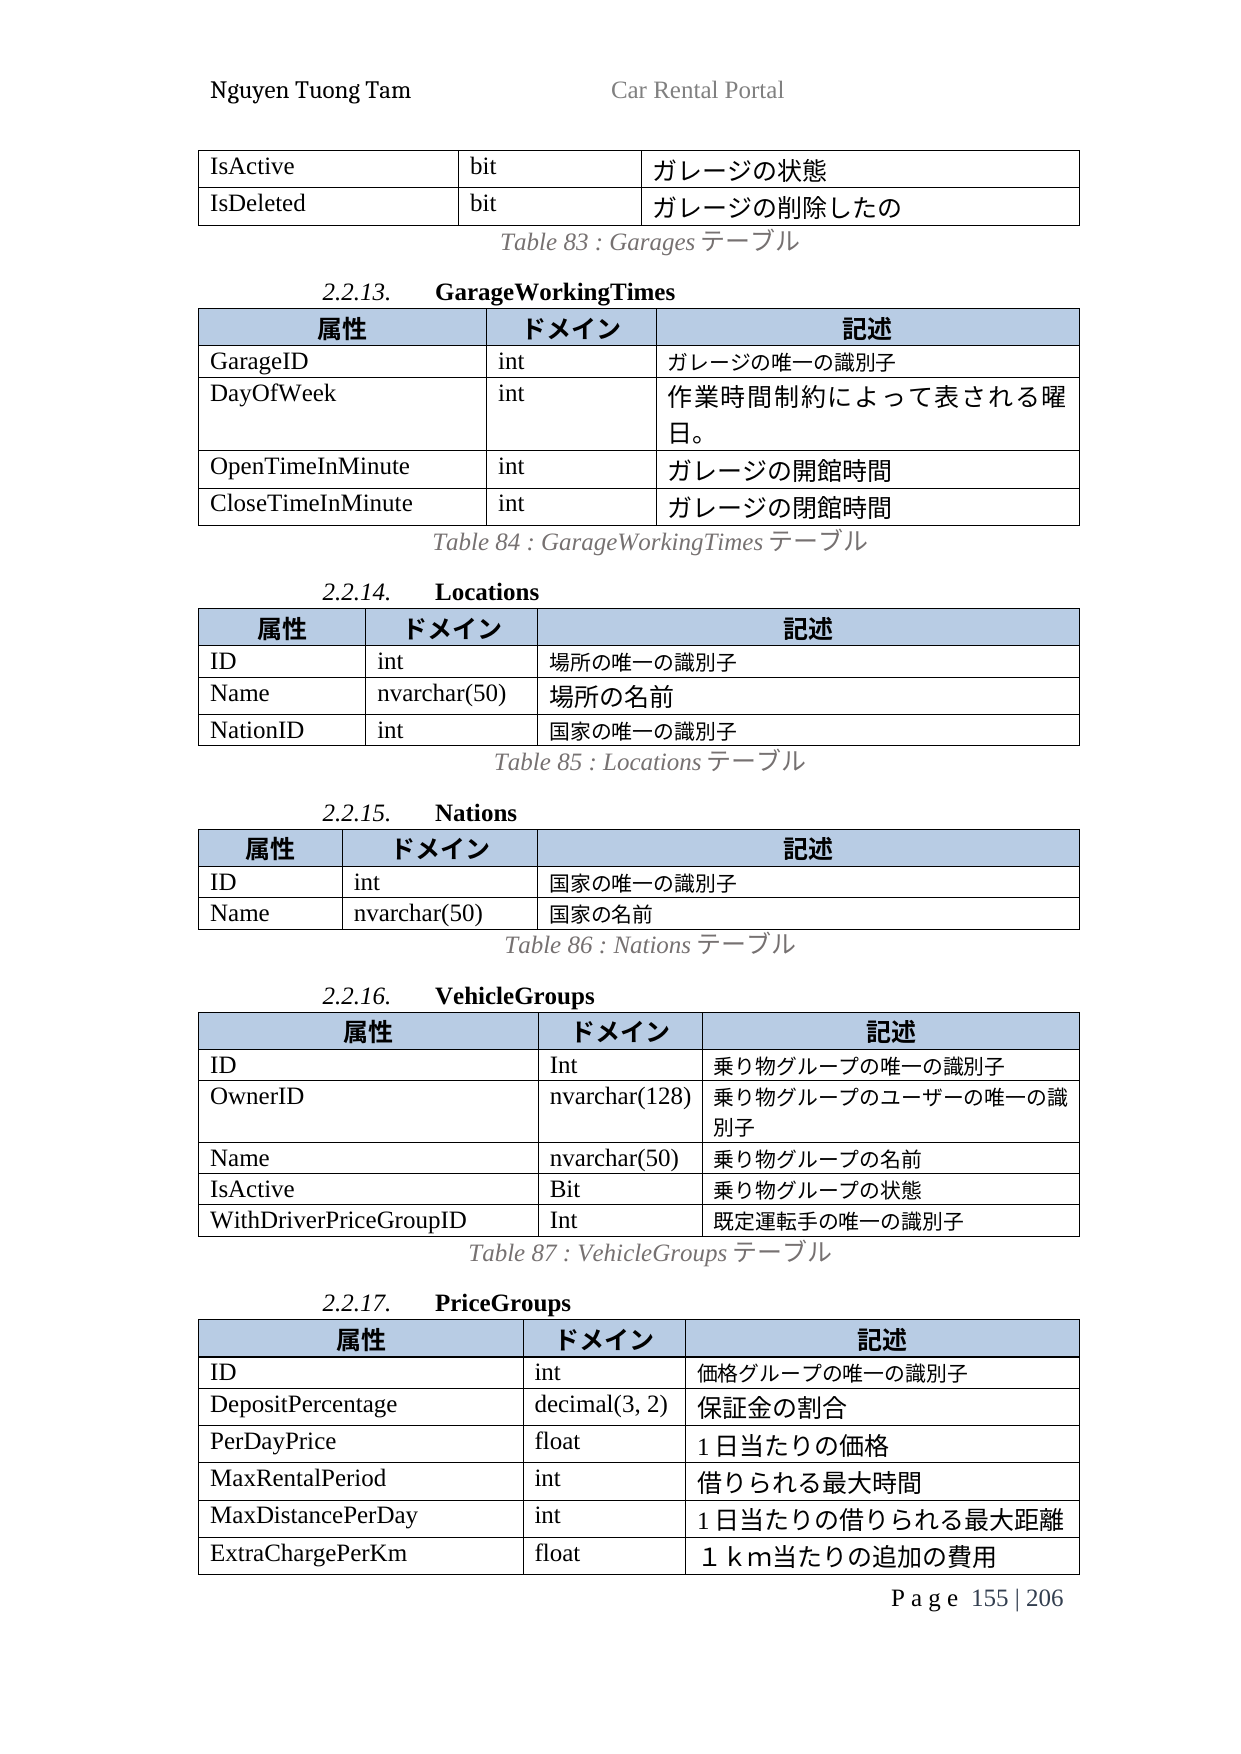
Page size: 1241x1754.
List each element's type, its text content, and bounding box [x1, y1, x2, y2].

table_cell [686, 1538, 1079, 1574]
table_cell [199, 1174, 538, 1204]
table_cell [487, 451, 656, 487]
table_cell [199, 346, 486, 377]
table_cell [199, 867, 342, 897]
subtitle Nations [322, 798, 1090, 826]
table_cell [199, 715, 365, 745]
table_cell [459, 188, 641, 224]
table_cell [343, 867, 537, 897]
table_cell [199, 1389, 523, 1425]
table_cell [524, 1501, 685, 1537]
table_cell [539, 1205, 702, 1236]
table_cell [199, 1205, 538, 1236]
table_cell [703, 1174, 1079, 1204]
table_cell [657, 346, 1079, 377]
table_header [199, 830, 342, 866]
text Table 83 : Garagesテーブル [210, 226, 1090, 256]
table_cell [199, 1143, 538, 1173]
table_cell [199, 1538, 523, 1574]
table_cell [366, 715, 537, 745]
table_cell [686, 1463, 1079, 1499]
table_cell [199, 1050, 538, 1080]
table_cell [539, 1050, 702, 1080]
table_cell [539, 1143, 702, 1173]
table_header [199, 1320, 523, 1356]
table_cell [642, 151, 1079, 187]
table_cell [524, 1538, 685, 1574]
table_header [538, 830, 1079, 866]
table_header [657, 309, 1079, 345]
subtitle GarageWorkingTimes [322, 277, 1090, 306]
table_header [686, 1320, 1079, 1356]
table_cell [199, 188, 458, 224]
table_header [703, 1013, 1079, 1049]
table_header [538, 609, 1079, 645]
text Table 84 : GarageWorkingTimesテーブル [210, 526, 1090, 556]
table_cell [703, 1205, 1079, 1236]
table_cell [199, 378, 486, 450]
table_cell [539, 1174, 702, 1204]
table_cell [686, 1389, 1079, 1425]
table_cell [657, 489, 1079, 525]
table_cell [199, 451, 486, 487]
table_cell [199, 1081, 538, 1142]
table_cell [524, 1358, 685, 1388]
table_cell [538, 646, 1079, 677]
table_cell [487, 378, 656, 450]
subtitle PriceGroups [322, 1288, 1090, 1317]
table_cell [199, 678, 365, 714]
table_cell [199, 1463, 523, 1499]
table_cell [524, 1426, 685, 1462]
subtitle VehicleGroups [322, 981, 1090, 1009]
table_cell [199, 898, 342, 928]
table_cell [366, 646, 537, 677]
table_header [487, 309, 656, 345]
subtitle Locations [322, 577, 1090, 606]
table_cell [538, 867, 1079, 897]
text Table 87 : VehicleGroupsテーブル [210, 1237, 1090, 1267]
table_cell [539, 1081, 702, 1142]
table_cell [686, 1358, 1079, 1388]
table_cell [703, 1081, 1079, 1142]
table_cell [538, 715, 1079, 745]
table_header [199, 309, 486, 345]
text Table 85 : Locationsテーブル [210, 746, 1090, 777]
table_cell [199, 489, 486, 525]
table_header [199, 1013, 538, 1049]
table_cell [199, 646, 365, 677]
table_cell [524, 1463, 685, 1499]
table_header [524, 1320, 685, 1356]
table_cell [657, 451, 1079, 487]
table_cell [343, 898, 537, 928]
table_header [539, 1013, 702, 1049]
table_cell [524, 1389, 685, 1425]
text Table 86 : Nationsテーブル [210, 929, 1090, 960]
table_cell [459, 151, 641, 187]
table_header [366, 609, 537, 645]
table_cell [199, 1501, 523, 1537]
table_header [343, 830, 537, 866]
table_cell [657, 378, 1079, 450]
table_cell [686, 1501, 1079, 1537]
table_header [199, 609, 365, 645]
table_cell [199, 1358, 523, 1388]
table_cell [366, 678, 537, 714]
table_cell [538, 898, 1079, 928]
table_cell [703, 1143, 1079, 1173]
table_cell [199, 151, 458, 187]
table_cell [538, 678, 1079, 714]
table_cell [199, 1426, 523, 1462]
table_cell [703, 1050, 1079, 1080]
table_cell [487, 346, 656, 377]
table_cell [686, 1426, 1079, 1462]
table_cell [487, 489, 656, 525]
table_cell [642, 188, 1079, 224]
